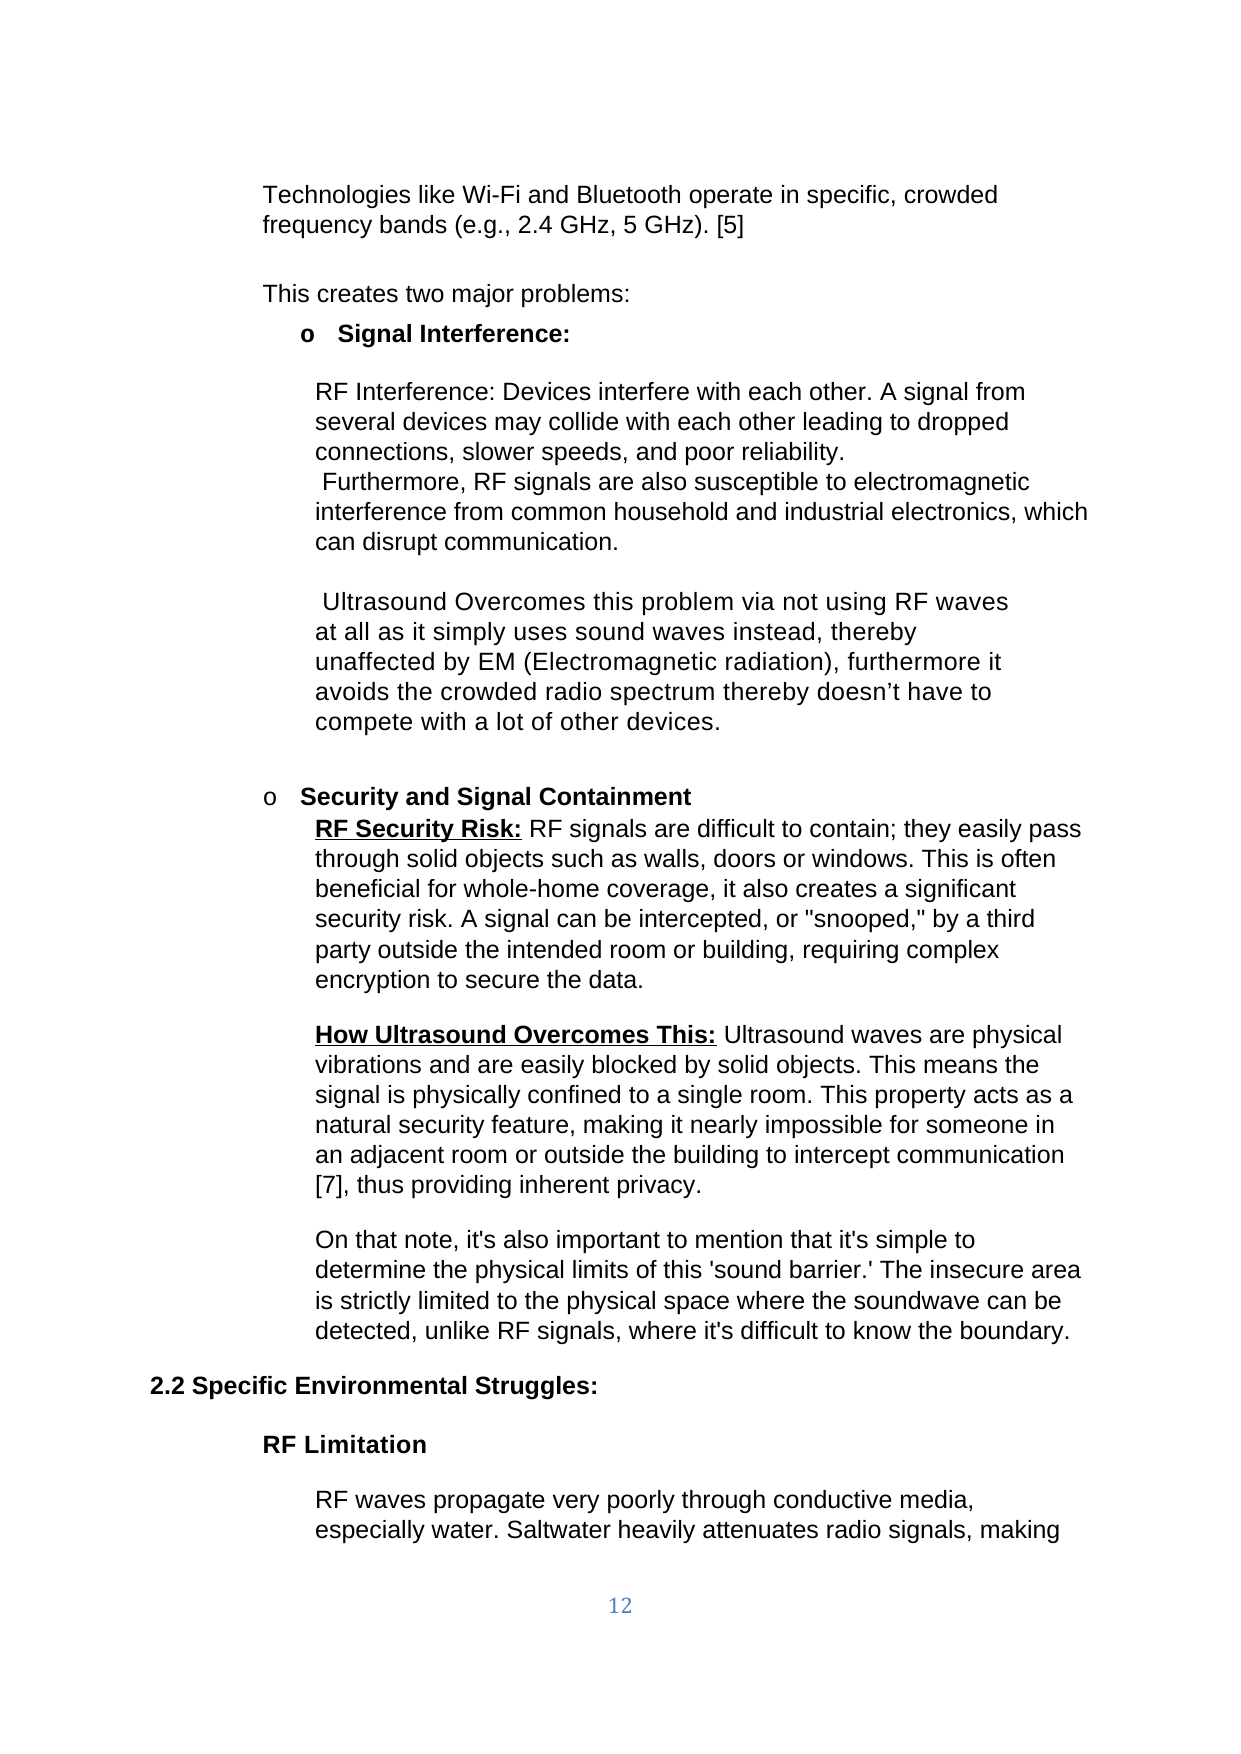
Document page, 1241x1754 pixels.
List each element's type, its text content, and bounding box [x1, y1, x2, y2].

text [315, 1485, 1090, 1544]
text RF Interference: Devices interfere with each other. A signal from several devices may collide with each other leading to dropped connections, slower speeds, and poor reliability. Furthermore, RF signals are also susceptible to electromagnetic interference from common household and industrial electronics, which can disrupt communication. [315, 377, 1090, 556]
text How Ultrasound Overcomes This: Ultrasound waves are physical vibrations and are easily blocked by solid objects. This means the signal is physically confined to a single room. This property acts as a natural security feature, making it nearly impossible for someone in an adjacent room or outside the building to intercept communication [7], thus providing inherent privacy. [315, 1020, 1090, 1199]
text On that note, it's also important to mention that it's simple to determine the physical limits of this 'sound barrier.' The insecure area is strictly limited to the physical space where the soundwave can be detected, unlike RF signals, where it's difficult to know the boundary. [315, 1225, 1090, 1344]
subtitle RF Limitation [262, 1430, 1030, 1459]
subtitle Security and Signal Containment [262, 782, 1030, 813]
text RF Security Risk: RF signals are difficult to contain; they easily pass through solid objects such as walls, doors or windows. This is often beneficial for whole-home coverage, it also creates a significant security risk. A signal can be intercepted, or "snooped," by a third party outside the intended room or building, requiring complex encryption to secure the data. [315, 814, 1090, 993]
list Signal Interference: [300, 319, 1030, 350]
text Technologies like Wi-Fi and Bluetooth operate in specific, crowded frequency bands (e.g., 2.4 GHz, 5 GHz). [5] [262, 150, 1030, 267]
subtitle Ultrasound Overcomes this problem via not using RF waves at all as it simply uses sound waves instead, thereby unaffected by EM (Electromagnetic radiation), furthermore it avoids the crowded radio spectrum thereby doesn’t have to compete with a lot of other devices. [315, 586, 1030, 736]
text This creates two major problems: [262, 279, 1030, 307]
subtitle 2.2 Specific Environmental Struggles: [150, 1371, 1030, 1399]
